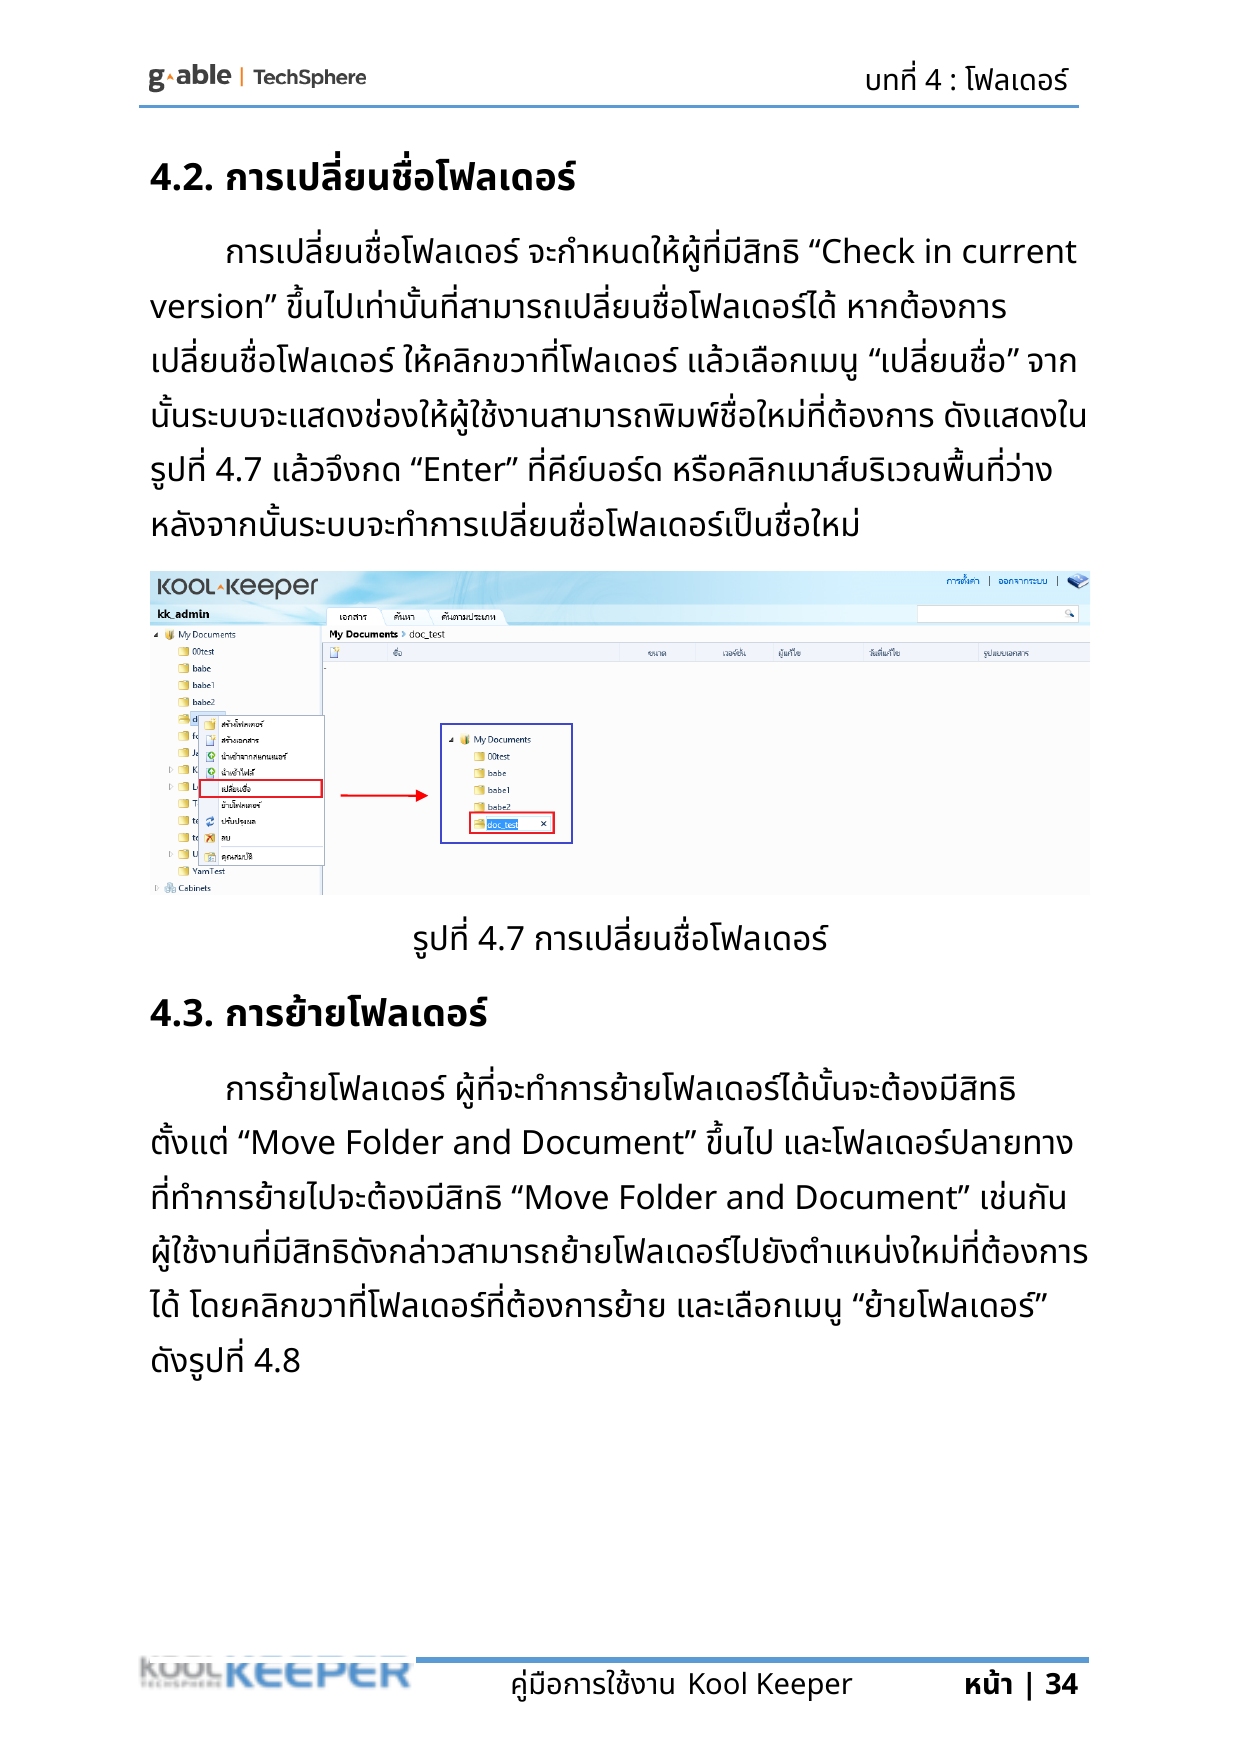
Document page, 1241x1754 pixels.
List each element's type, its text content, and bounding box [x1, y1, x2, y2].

text รูปที่ 4.7 การเปลี่ยนชื่อโฟลเดอร์ [150, 915, 1090, 966]
subtitle การเปลี่ยนชื่อโฟลเดอร์ [150, 150, 1090, 207]
text การเปลี่ยนชื่อโฟลเดอร์ จะกำหนดให้ผู้ที่มีสิทธิ “Check in current version” ขึ้นไปเท่านั้นที่สามารถเปลี่ยนชื่อโฟลเดอร์ได้ หากต้องการเปลี่ยนชื่อโฟลเดอร์ ให้คลิกขวาที่โฟลเดอร์ แล้วเลือกเมนู “เปลี่ยนชื่อ” จากนั้นระบบจะแสดงช่องให้ผู้ใช้งานสามารถพิมพ์ชื่อใหม่ที่ต้องการ ดังแสดงในรูปที่ 4.7 แล้วจึงกด “Enter” ที่คีย์บอร์ด หรือคลิกเมาส์บริเวณพื้นที่ว่าง หลังจากนั้นระบบจะทำการเปลี่ยนชื่อโฟลเดอร์เป็นชื่อใหม่ [150, 228, 1090, 551]
picture [150, 571, 1091, 895]
text การย้ายโฟลเดอร์ ผู้ที่จะทำการย้ายโฟลเดอร์ได้นั้นจะต้องมีสิทธิตั้งแต่ “Move Folder and Document” ขึ้นไป และโฟลเดอร์ปลายทางที่ทำการย้ายไปจะต้องมีสิทธิ “Move Folder and Document” เช่นกัน ผู้ใช้งานที่มีสิทธิดังกล่าวสามารถย้ายโฟลเดอร์ไปยังตำแหน่งใหม่ที่ต้องการได้ โดยคลิกขวาที่โฟลเดอร์ที่ต้องการย้าย และเลือกเมนู “ย้ายโฟลเดอร์” ดังรูปที่ 4.8 [150, 1064, 1090, 1387]
picture [132, 50, 383, 104]
picture [137, 1650, 414, 1693]
subtitle การย้ายโฟลเดอร์ [150, 986, 1090, 1043]
